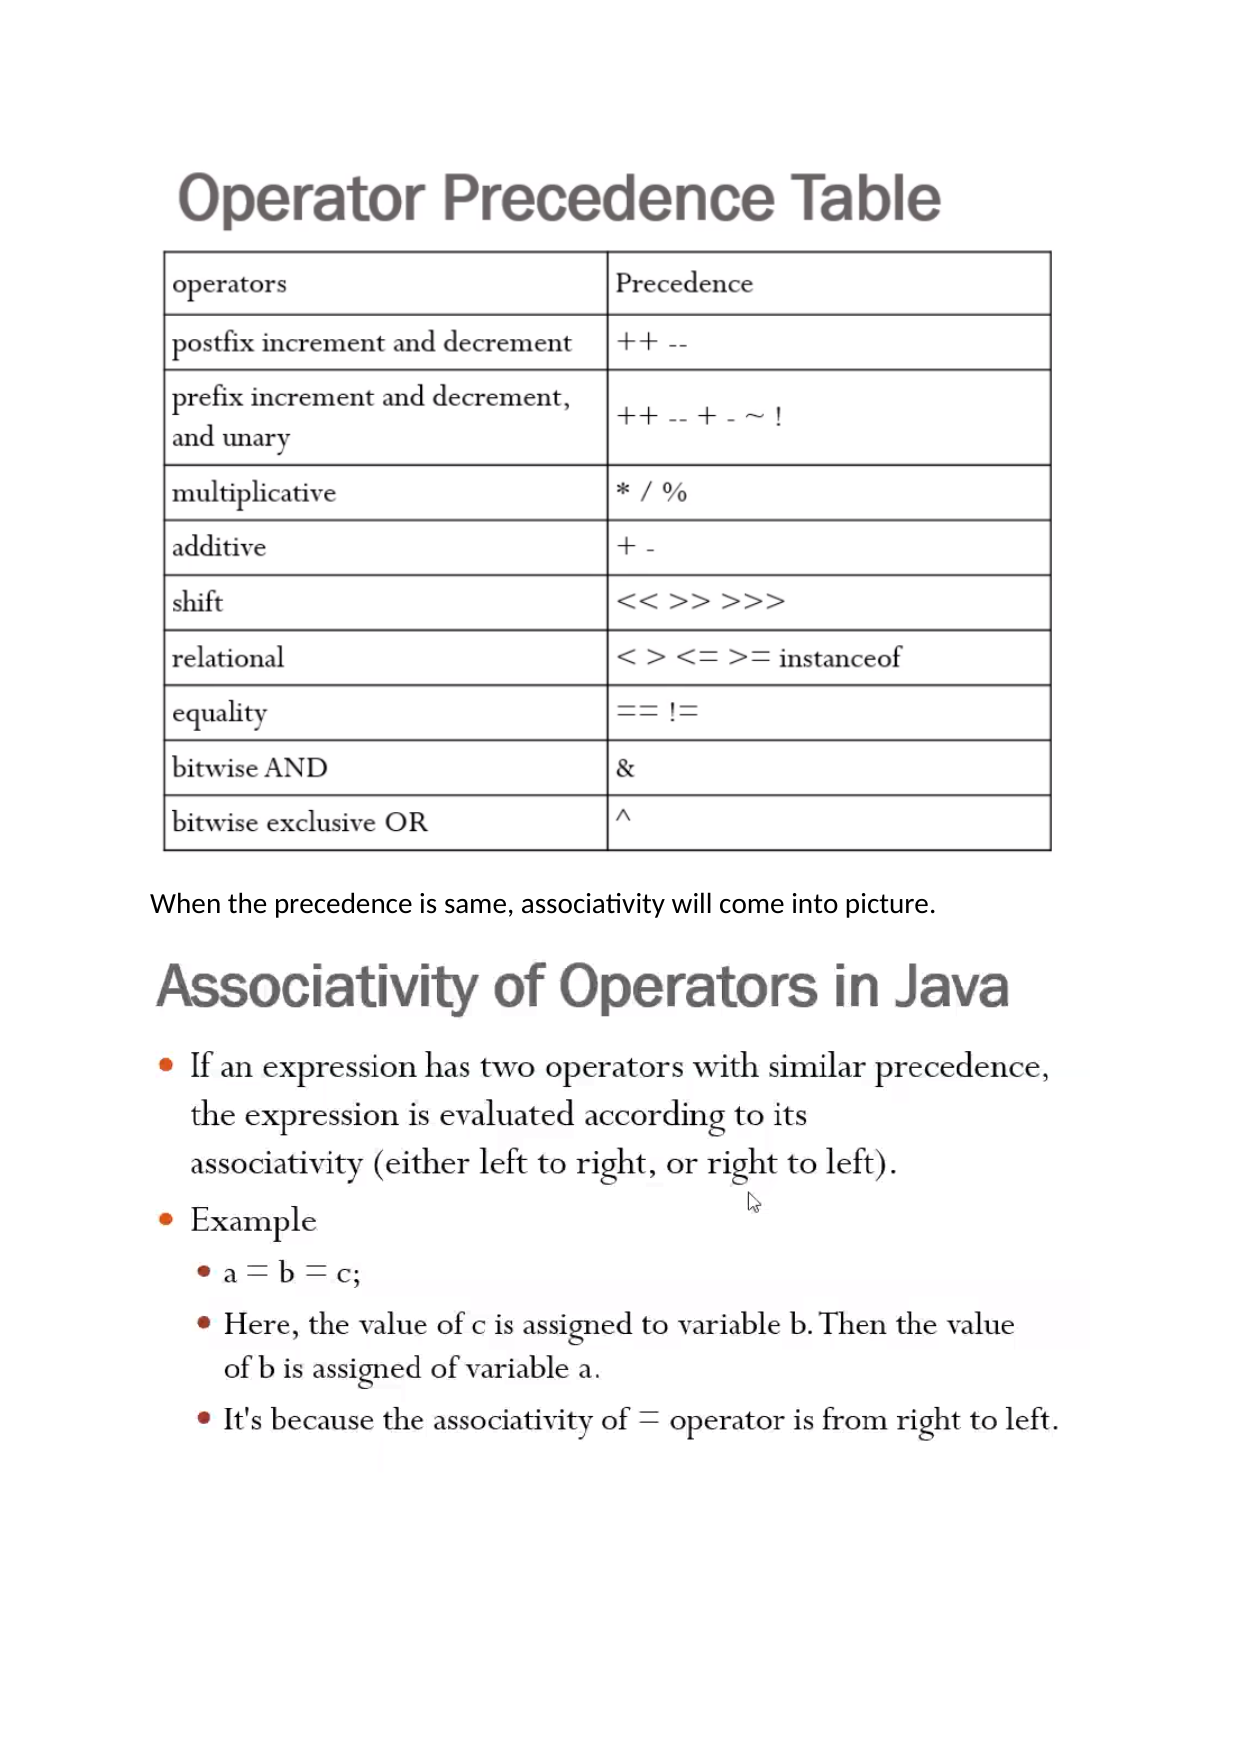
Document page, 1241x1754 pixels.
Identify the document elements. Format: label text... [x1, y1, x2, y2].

picture [150, 940, 1091, 1502]
text When the precedence is same, associativity will come into picture. [150, 886, 1090, 921]
picture [150, 150, 1091, 867]
